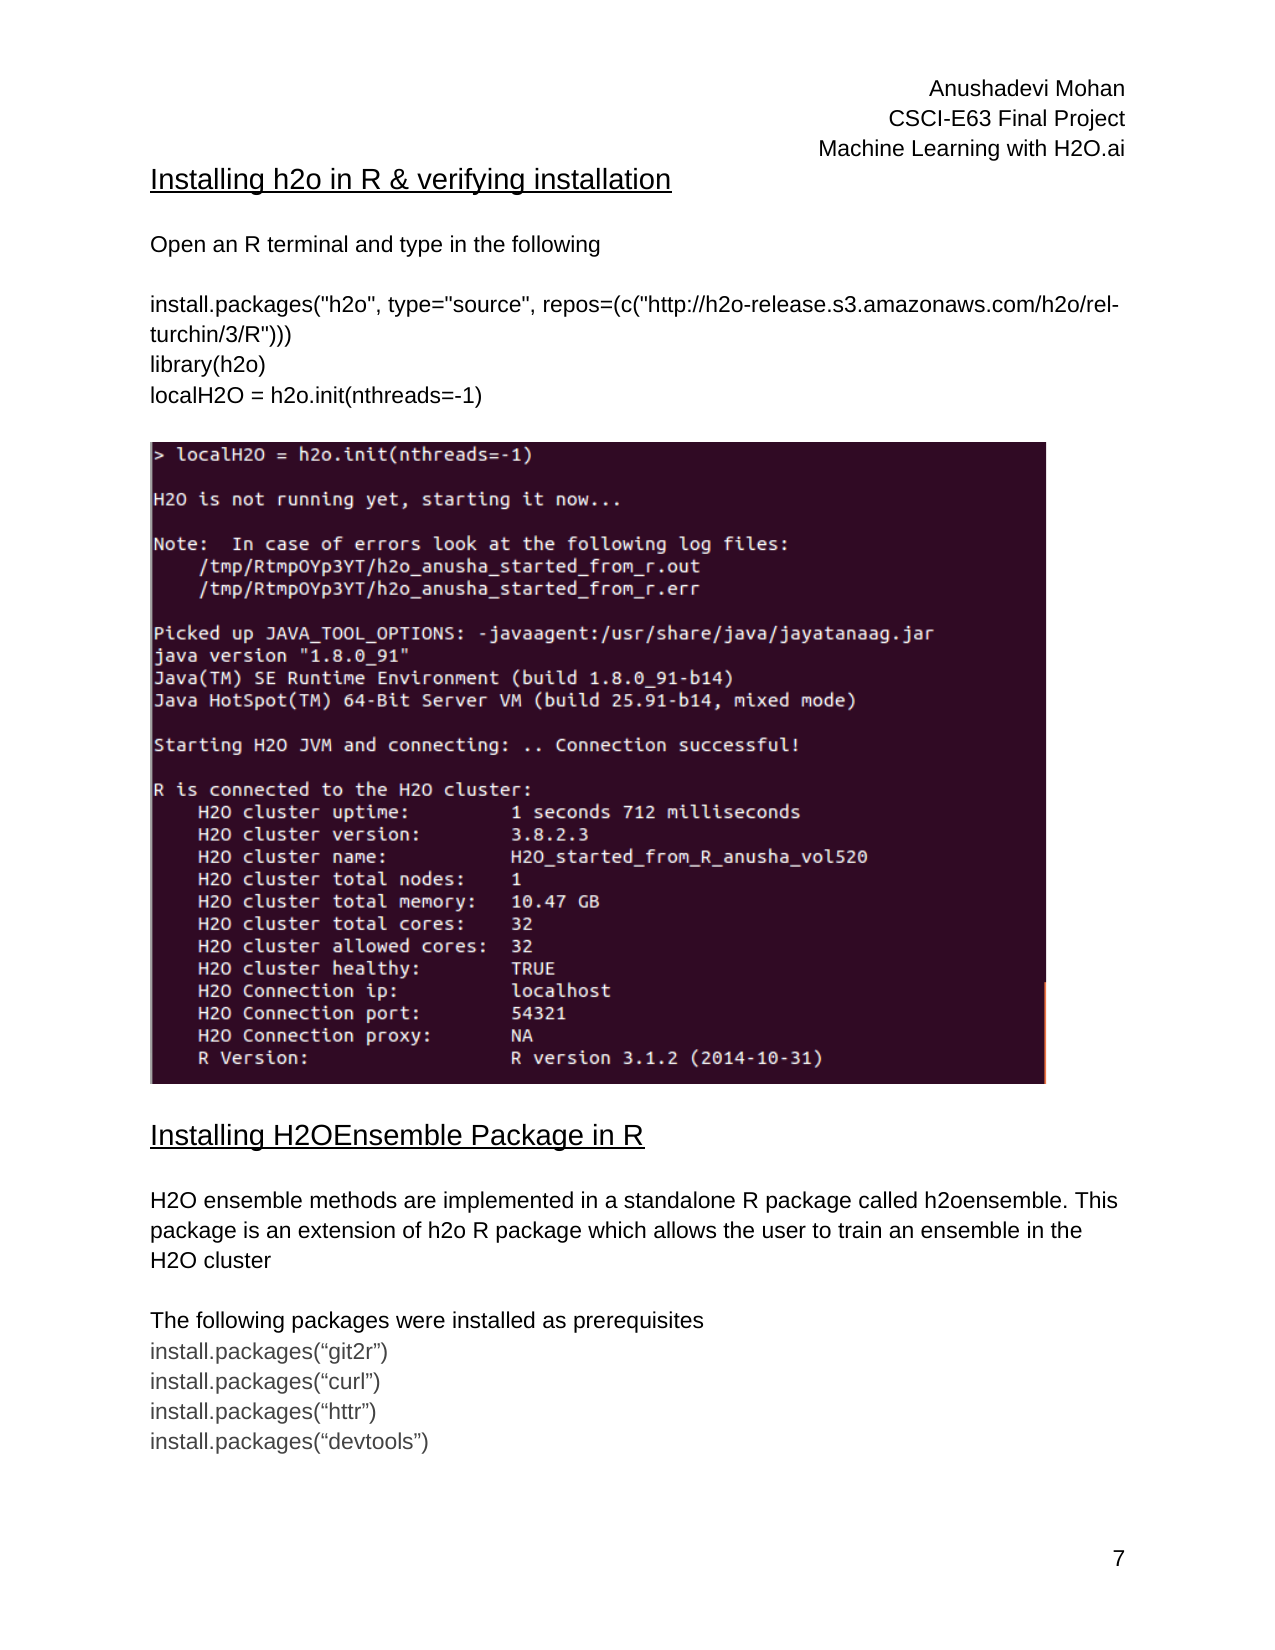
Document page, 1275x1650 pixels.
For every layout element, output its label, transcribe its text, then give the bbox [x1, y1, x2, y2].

text The following packages were installed as prerequisites [150, 1307, 1125, 1334]
text Open an R terminal and type in the following [150, 231, 1125, 257]
text install.packages(“git2r”) [150, 1338, 1125, 1364]
text Installing h2o in R & verifying installation [150, 162, 1125, 195]
text H2O ensemble methods are implemented in a standalone R package called h2oensemble. This package is an extension of h2o R package which allows the user to train an ensemble in the H2O cluster [150, 1187, 1125, 1273]
text install.packages(“curl”) [150, 1368, 1125, 1394]
text install.packages("h2o", type="source", repos=(c("http://h2o-release.s3.amazonaws.com/h2o/rel-turchin/3/R"))) library(h2o) localH2O = h2o.init(nthreads=-1) [150, 291, 1125, 408]
text install.packages(“devtools”) [150, 1428, 1125, 1454]
text Installing H2OEnsemble Package in R [150, 1118, 1125, 1151]
text install.packages(“httr”) [150, 1398, 1125, 1424]
picture [150, 442, 1047, 1084]
